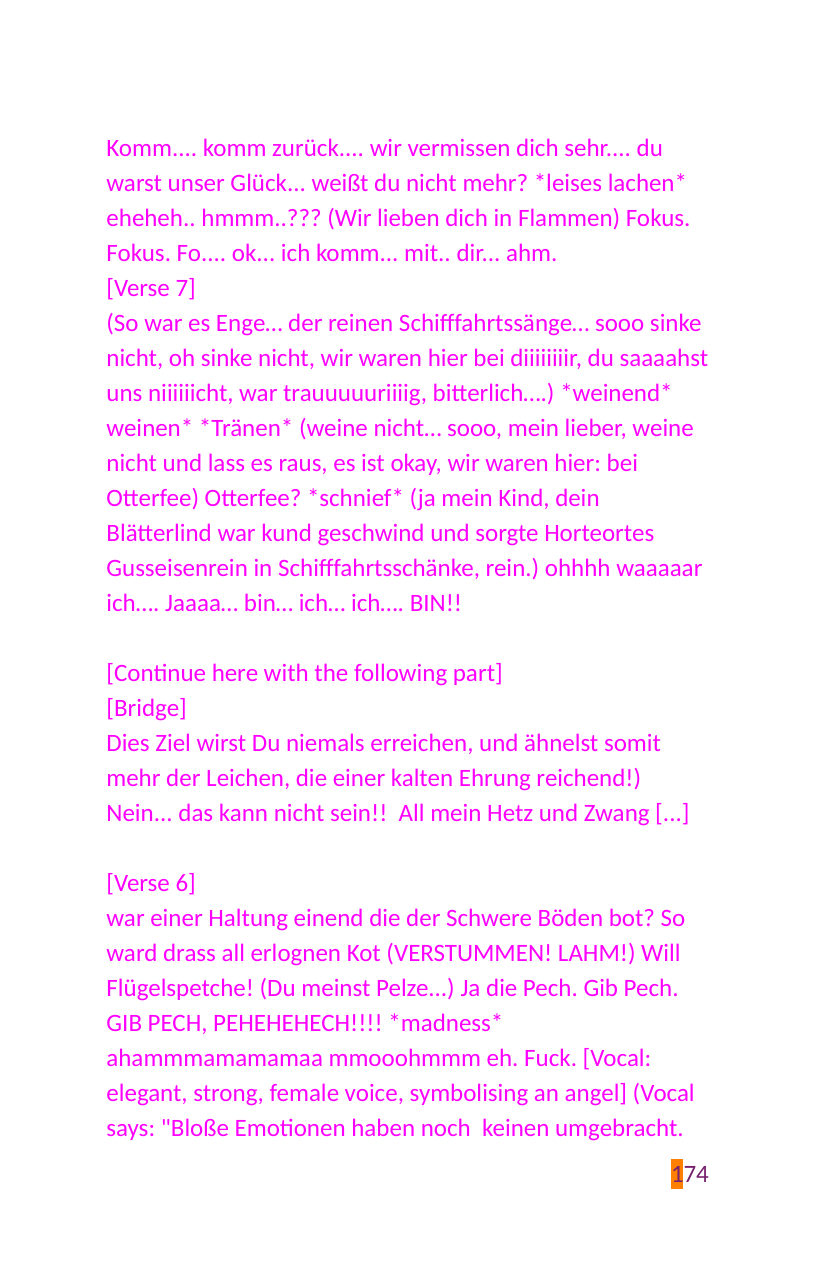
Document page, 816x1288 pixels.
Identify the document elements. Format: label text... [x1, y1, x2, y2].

text [Verse 6] [106, 867, 709, 897]
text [106, 902, 709, 1142]
text [Continue here with the following part] [106, 657, 709, 687]
text [Bridge] [106, 692, 709, 722]
text (So war es Enge… der reinen Schifffahrtssänge… sooo sinke nicht, oh sinke nicht, wir waren hier bei diiiiiiiir, du saaaahst uns niiiiiicht, war trauuuuuriiiig, bitterlich….) *weinend* weinen* *Tränen* (weine nicht… sooo, mein lieber, weine nicht und lass es raus, es ist okay, wir waren hier: bei Otterfee) Otterfee? *schnief* (ja mein Kind, dein Blätterlind war kund geschwind und sorgte Horteortes Gusseisenrein in Schifffahrtsschänke, rein.) ohhhh waaaaar ich…. Jaaaa… bin… ich… ich…. BIN!! [106, 307, 709, 617]
text [Verse 7] [106, 272, 709, 302]
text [106, 132, 709, 267]
text Dies Ziel wirst Du niemals erreichen, und ähnelst somit mehr der Leichen, die einer kalten Ehrung reichend!) Nein... das kann nicht sein!! All mein Hetz und Zwang [...] [106, 727, 709, 827]
